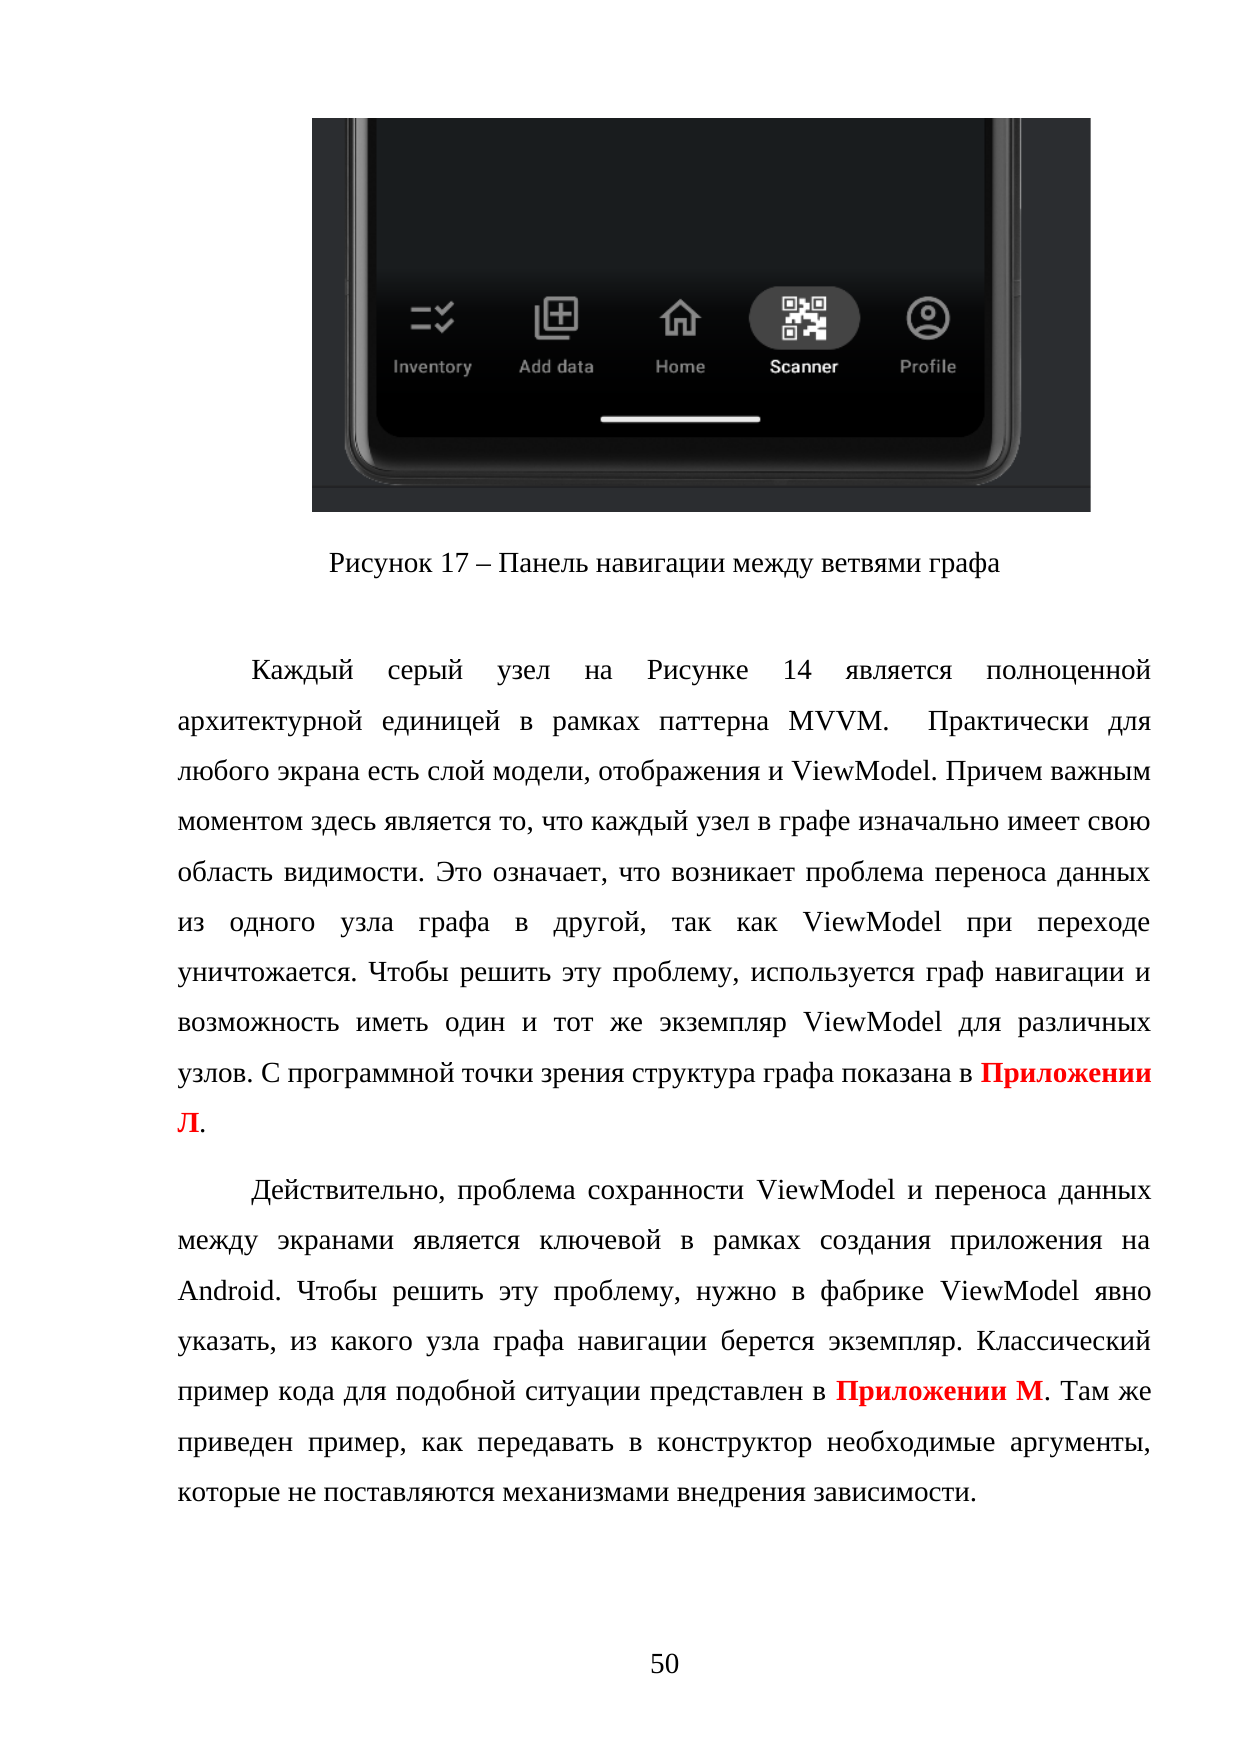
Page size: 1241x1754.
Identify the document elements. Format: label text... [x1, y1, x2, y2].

text Рисунок 17 – Панель навигации между ветвями графа [177, 545, 1152, 579]
text Действительно, проблема сохранности ViewModel и переноса данных между экранами является ключевой в рамках создания приложения на Android. Чтобы решить эту проблему, нужно в фабрике ViewModel явно указать, из какого узла графа навигации берется экземпляр. Классический пример кода для подобной ситуации представлен в Приложении М. Там же приведен пример, как передавать в конструктор необходимые аргументы, которые не поставляются механизмами внедрения зависимости. [177, 1172, 1152, 1508]
text Каждый серый узел на Рисунке 14 является полноценной архитектурной единицей в рамках паттерна MVVM. Практически для любого экрана есть слой модели, отображения и ViewModel. Причем важным моментом здесь является то, что каждый узел в графе изначально имеет свою область видимости. Это означает, что возникает проблема переноса данных из одного узла графа в другой, так как ViewModel при переходе уничтожается. Чтобы решить эту проблему, используется граф навигации и возможность иметь один и тот же экземпляр ViewModel для различных узлов. С программной точки зрения структура графа показана в Приложении Л. [177, 652, 1152, 1139]
picture [312, 118, 1091, 512]
